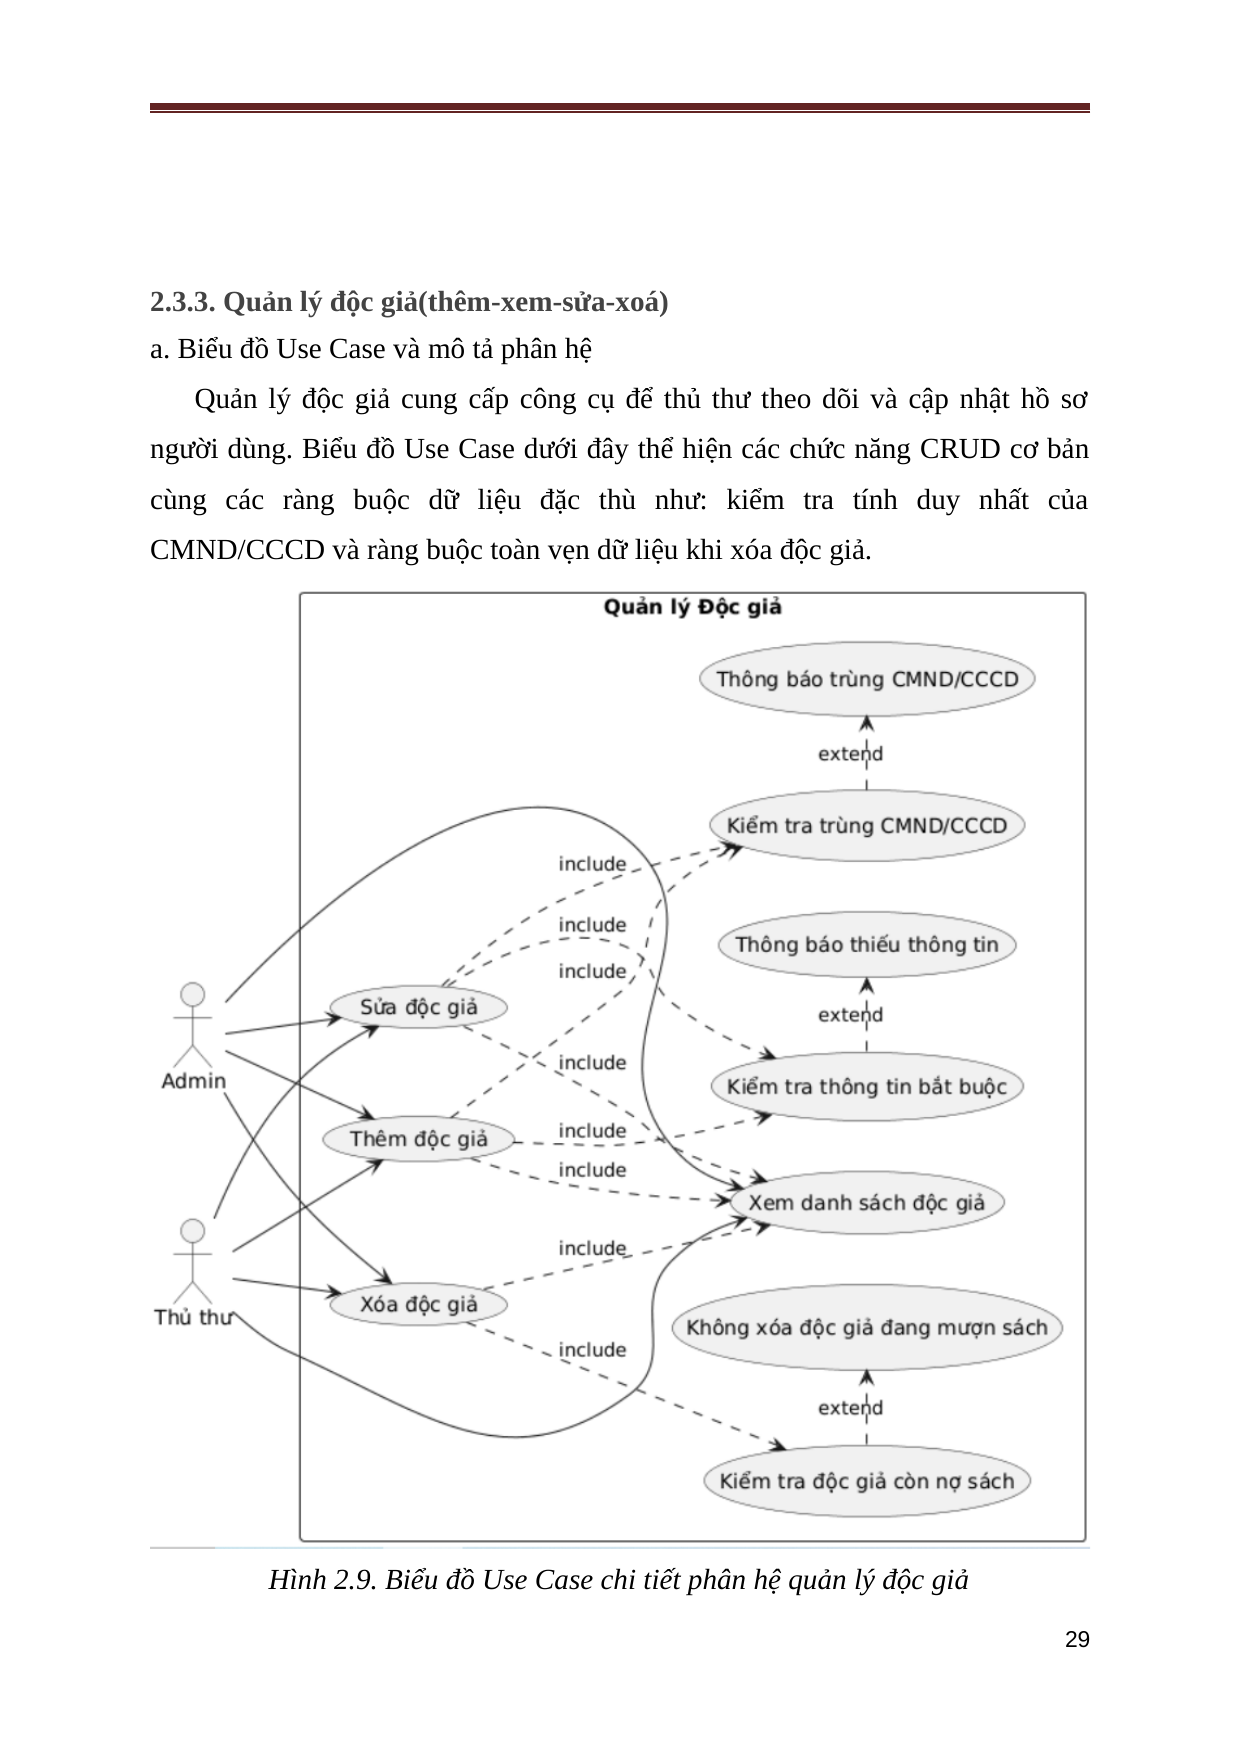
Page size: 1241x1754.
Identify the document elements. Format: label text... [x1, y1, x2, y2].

text a. Biểu đồ Use Case và mô tả phân hệ [150, 331, 1090, 364]
subtitle 2.3.3. Quản lý độc giả(thêm-xem-sửa-xoá) [150, 284, 1090, 317]
picture [150, 582, 1091, 1549]
text Hình 2.9. Biểu đồ Use Case chi tiết phân hệ quản lý độc giả [150, 1562, 1090, 1596]
text Quản lý độc giả cung cấp công cụ để thủ thư theo dõi và cập nhật hồ sơ người dùng. Biểu đồ Use Case dưới đây thể hiện các chức năng CRUD cơ bản cùng các ràng buộc dữ liệu đặc thù như: kiểm tra tính duy nhất của CMND/CCCD và ràng buộc toàn vẹn dữ liệu khi xóa độc giả. [150, 381, 1090, 566]
